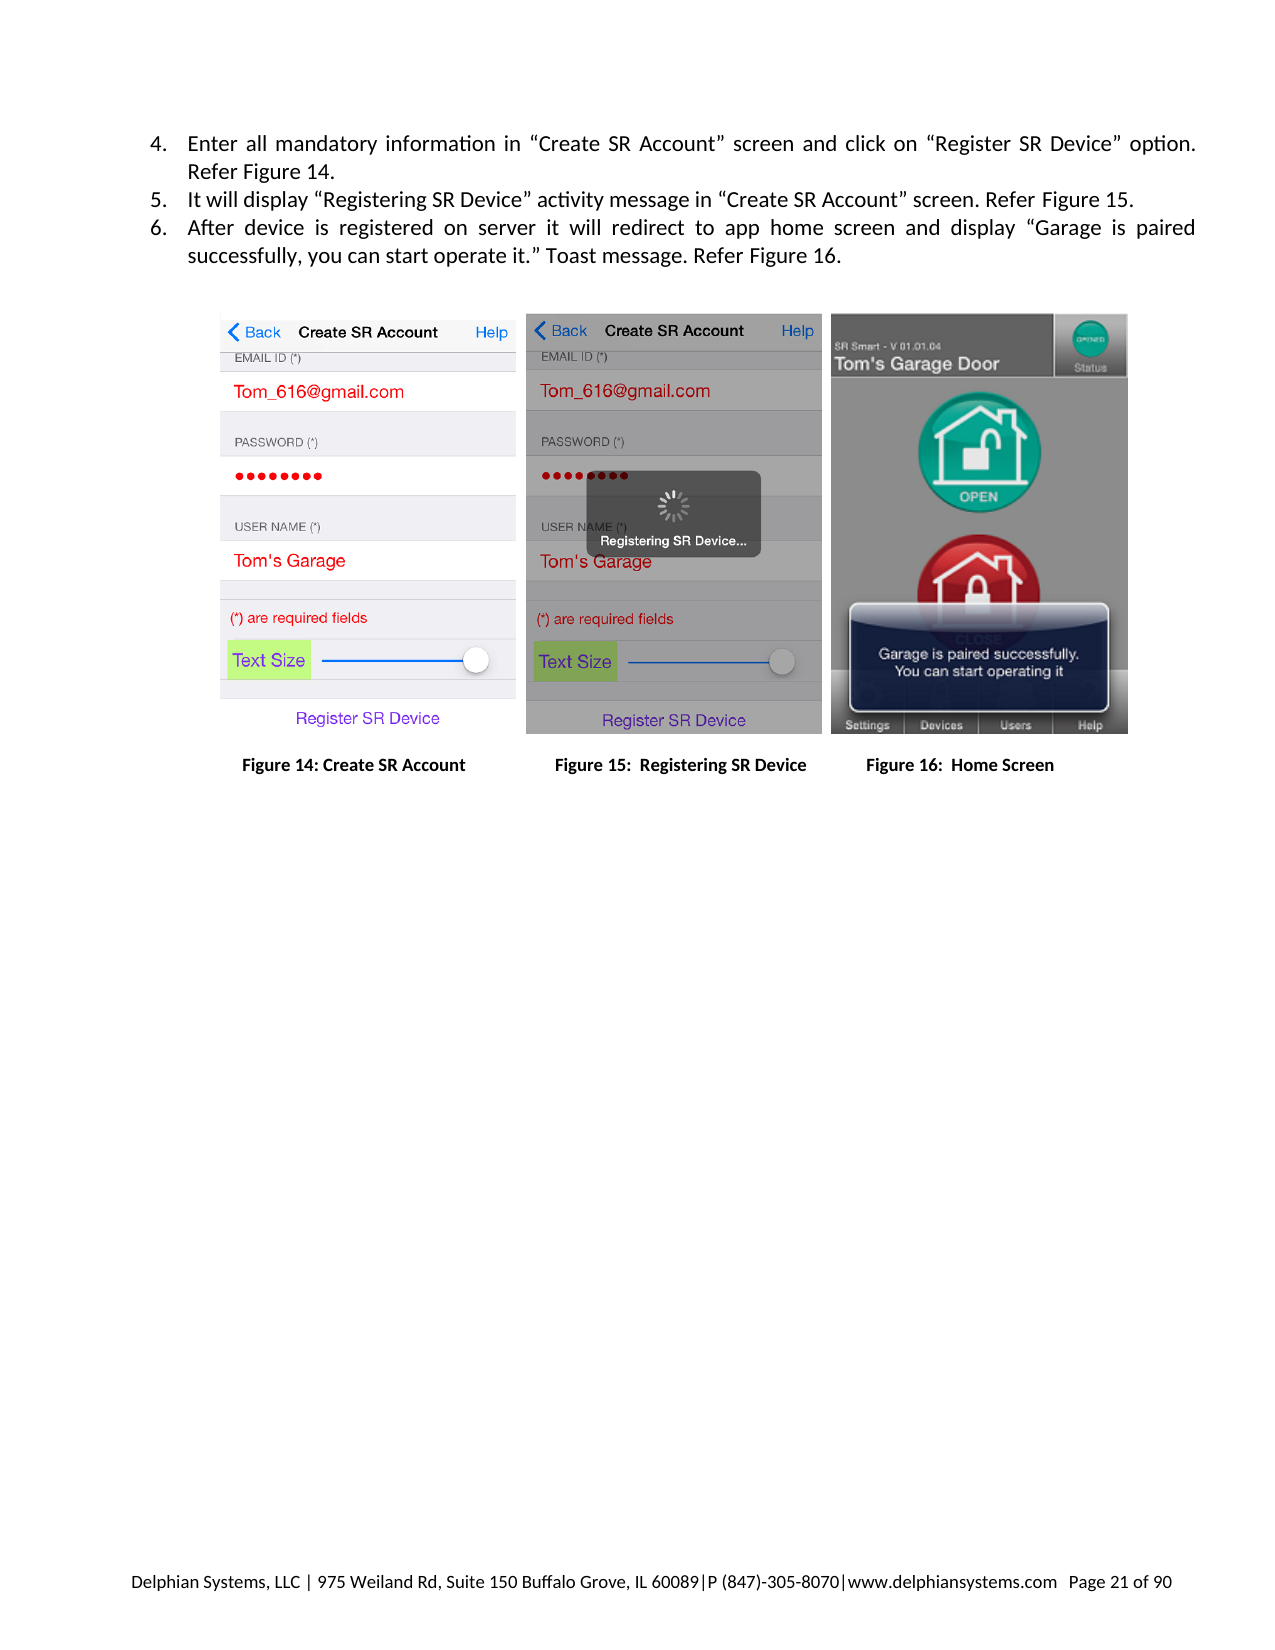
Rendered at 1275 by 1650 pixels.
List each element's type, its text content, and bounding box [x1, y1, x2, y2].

picture [220, 313, 516, 734]
list It will display “Registering SR Device” activity message in “Create SR Account” screen. Refer Figure 15. [150, 185, 1198, 213]
picture [526, 313, 822, 734]
list After device is registered on server it will redirect to app home screen and display “Garage is paired successfully, you can start operate it.” Toast message. Refer Figure 16. [150, 213, 1198, 269]
list Enter all mandatory information in “Create SR Account” screen and click on “Register SR Device” option. Refer Figure 14. [150, 129, 1198, 185]
text Figure 14: Create SR Account Figure 15: Registering SR Device Figure 16: Home Screen [112, 751, 1198, 776]
picture [831, 313, 1128, 734]
